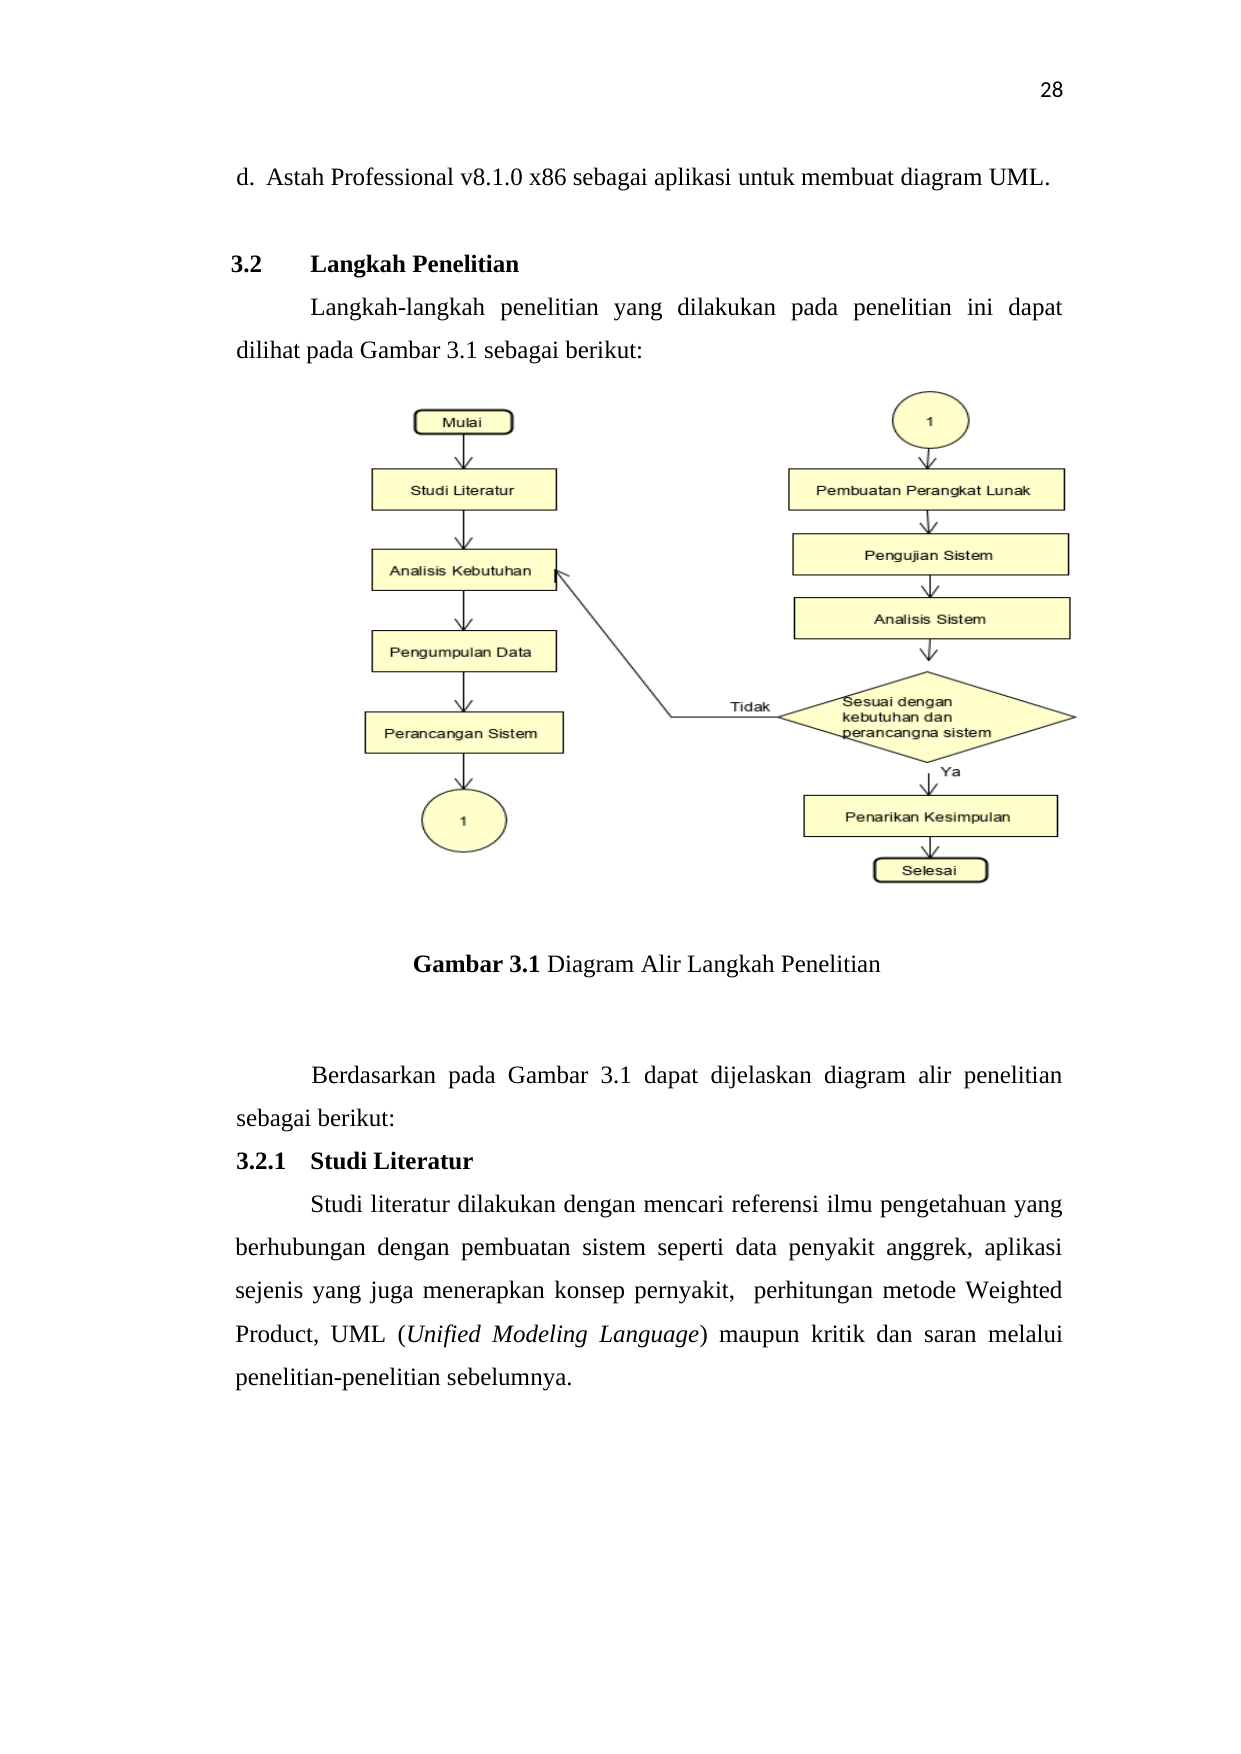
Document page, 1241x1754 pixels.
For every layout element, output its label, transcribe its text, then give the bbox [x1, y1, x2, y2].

text Berdasarkan pada Gambar 3.1 dapat dijelaskan diagram alir penelitian sebagai berikut: [236, 1060, 1063, 1132]
list Langkah-langkah penelitian yang dilakukan pada penelitian ini dapat dilihat pada Gambar 3.1 sebagai berikut: [236, 292, 1063, 364]
list Studi Literatur [236, 1146, 1063, 1175]
picture [325, 378, 1122, 914]
text Studi literatur dilakukan dengan mencari referensi ilmu pengetahuan yang berhubungan dengan pembuatan sistem seperti data penyakit anggrek, aplikasi sejenis yang juga menerapkan konsep pernyakit, perhitungan metode Weighted Product, UML (Unified Modeling Language) maupun kritik dan saran melalui penelitian-penelitian sebelumnya. [235, 1189, 1063, 1391]
list Astah Professional v8.1.0 x86 sebagai aplikasi untuk membuat diagram UML. [236, 162, 1063, 191]
list Langkah Penelitian [231, 249, 1063, 277]
